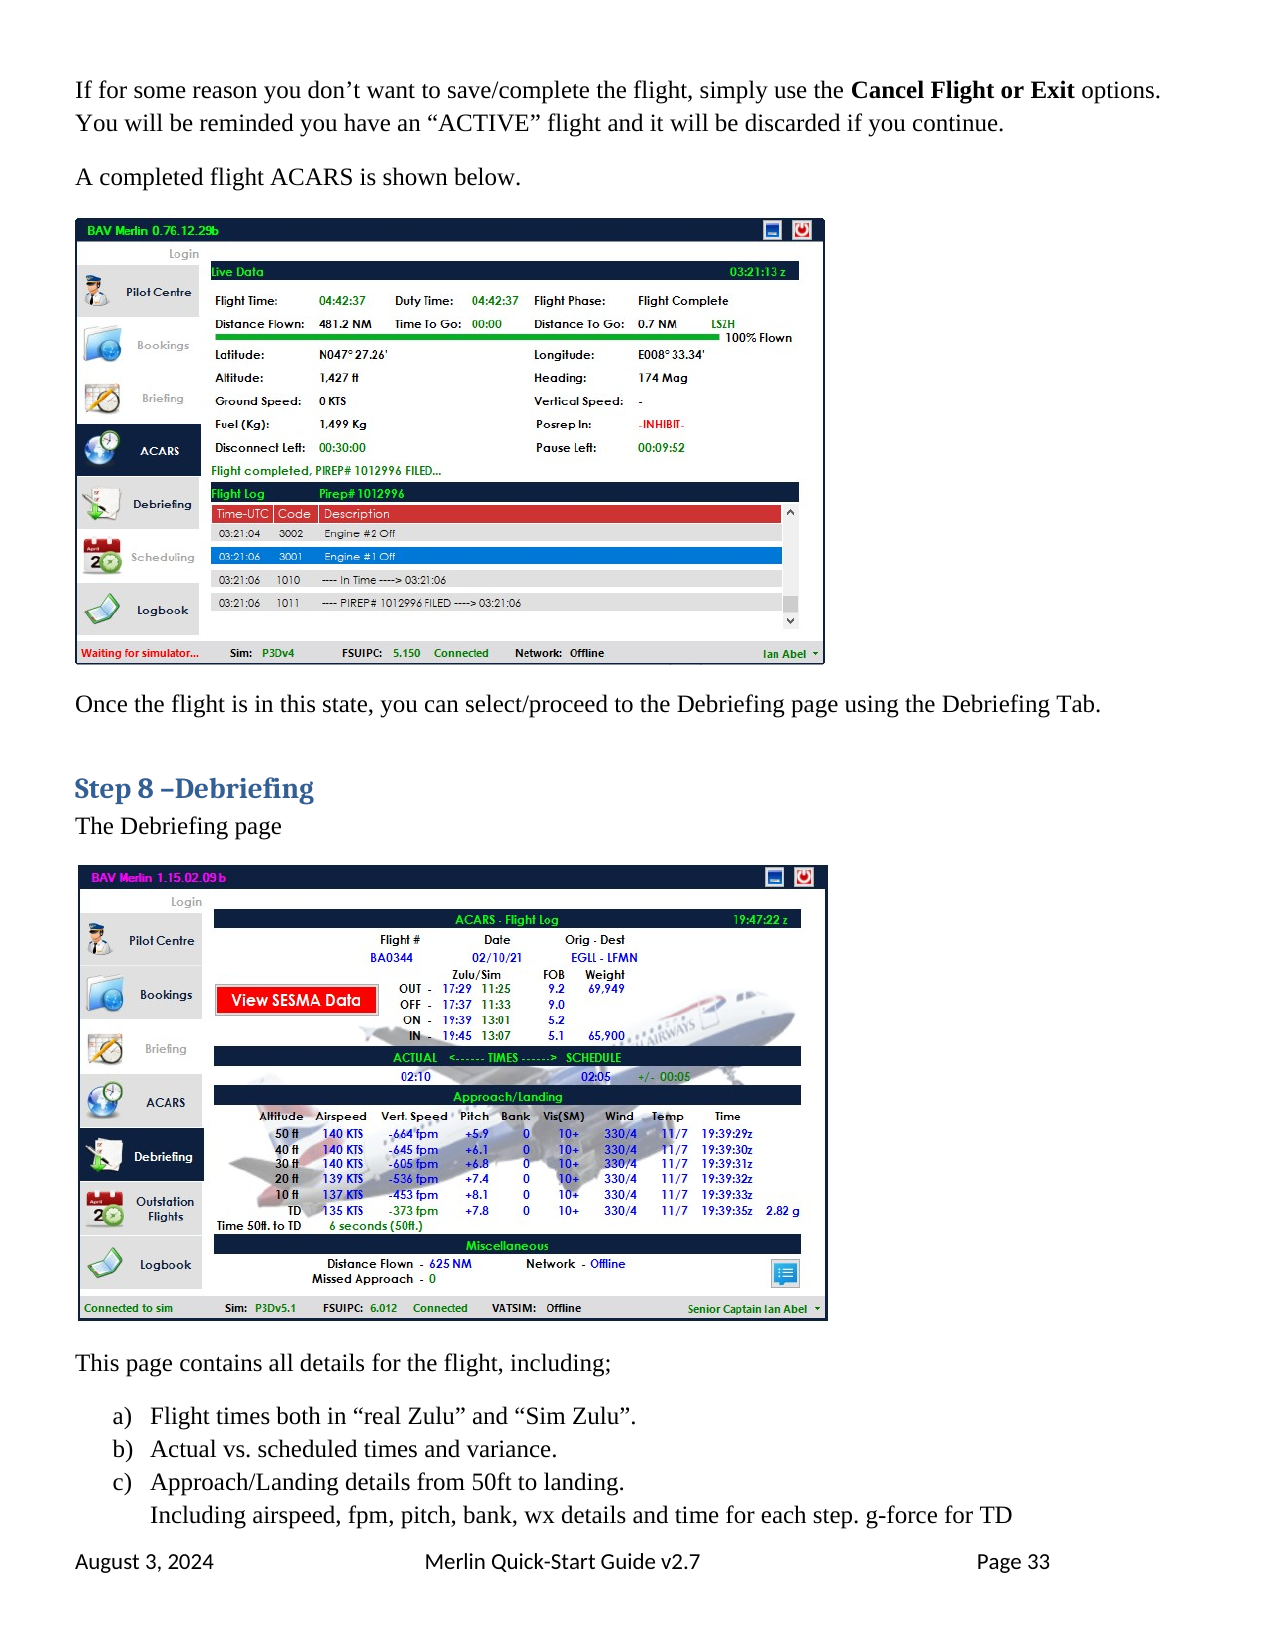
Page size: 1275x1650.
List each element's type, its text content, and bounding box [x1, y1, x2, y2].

text The Debriefing page [75, 811, 1200, 840]
subtitle Step 8 –Debriefing [75, 772, 1200, 806]
list Actual vs. scheduled times and variance. [112, 1434, 1200, 1463]
text A completed flight ACARS is shown below. [75, 162, 1200, 191]
text If for some reason you don’t want to save/complete the flight, simply use the Cancel Flight or Exit options. You will be reminded you have an “ACTIVE” flight and it will be discarded if you continue. [75, 75, 1200, 137]
picture [75, 215, 826, 665]
picture [75, 864, 831, 1323]
text Once the flight is in this state, you can select/proceed to the Debriefing page using the Debriefing Tab. [75, 689, 1200, 718]
text This page contains all details for the flight, including; [75, 1348, 1200, 1376]
list Approach/Landing details from 50ft to landing. Including airspeed, fpm, pitch, bank, wx details and time for each step. g-force for TD [112, 1467, 1200, 1529]
list Flight times both in “real Zulu” and “Sim Zulu”. [112, 1401, 1200, 1430]
